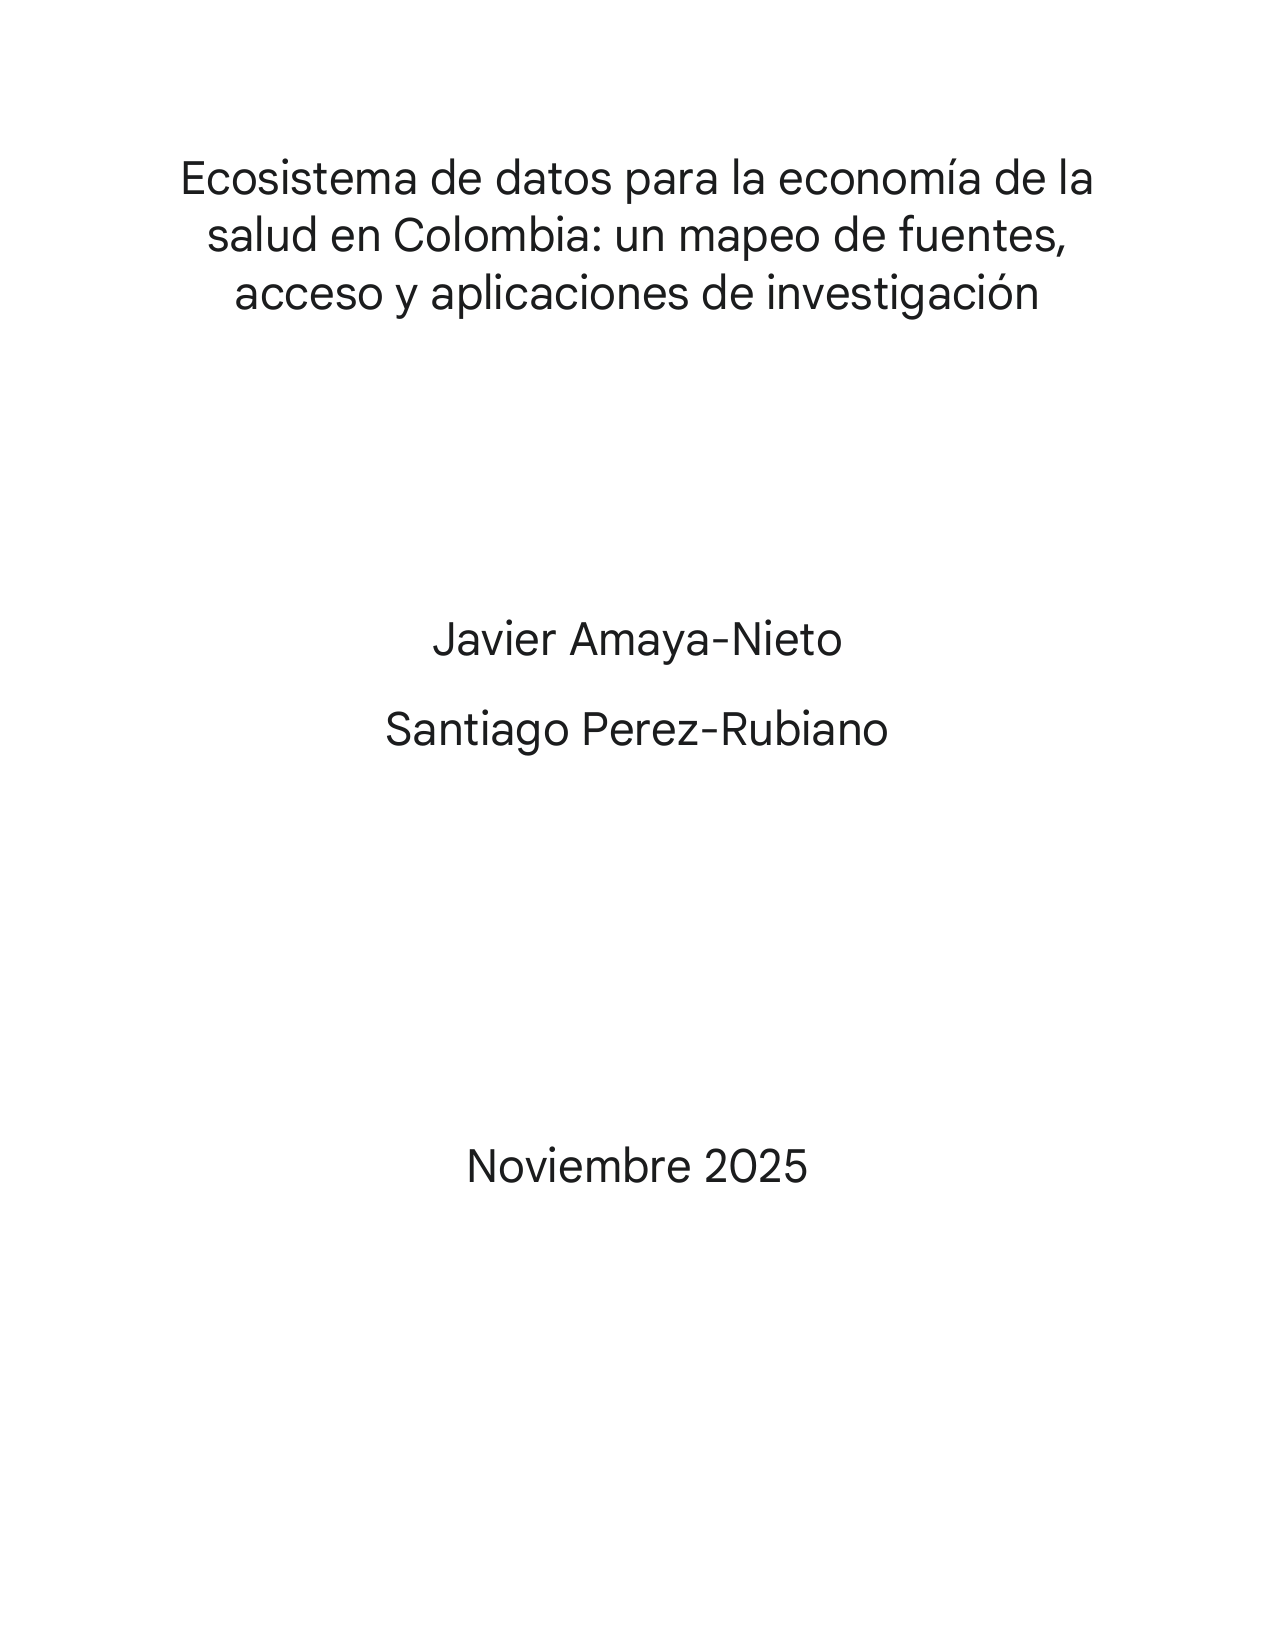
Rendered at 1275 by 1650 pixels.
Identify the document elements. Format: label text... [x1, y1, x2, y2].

text Noviembre 2025 [150, 1138, 1125, 1195]
text Javier Amaya-Nieto [150, 611, 1125, 668]
text Santiago Perez-Rubiano [150, 701, 1125, 758]
text Ecosistema de datos para la economía de la salud en Colombia: un mapeo de fuentes, acceso y aplicaciones de investigación [150, 150, 1125, 322]
